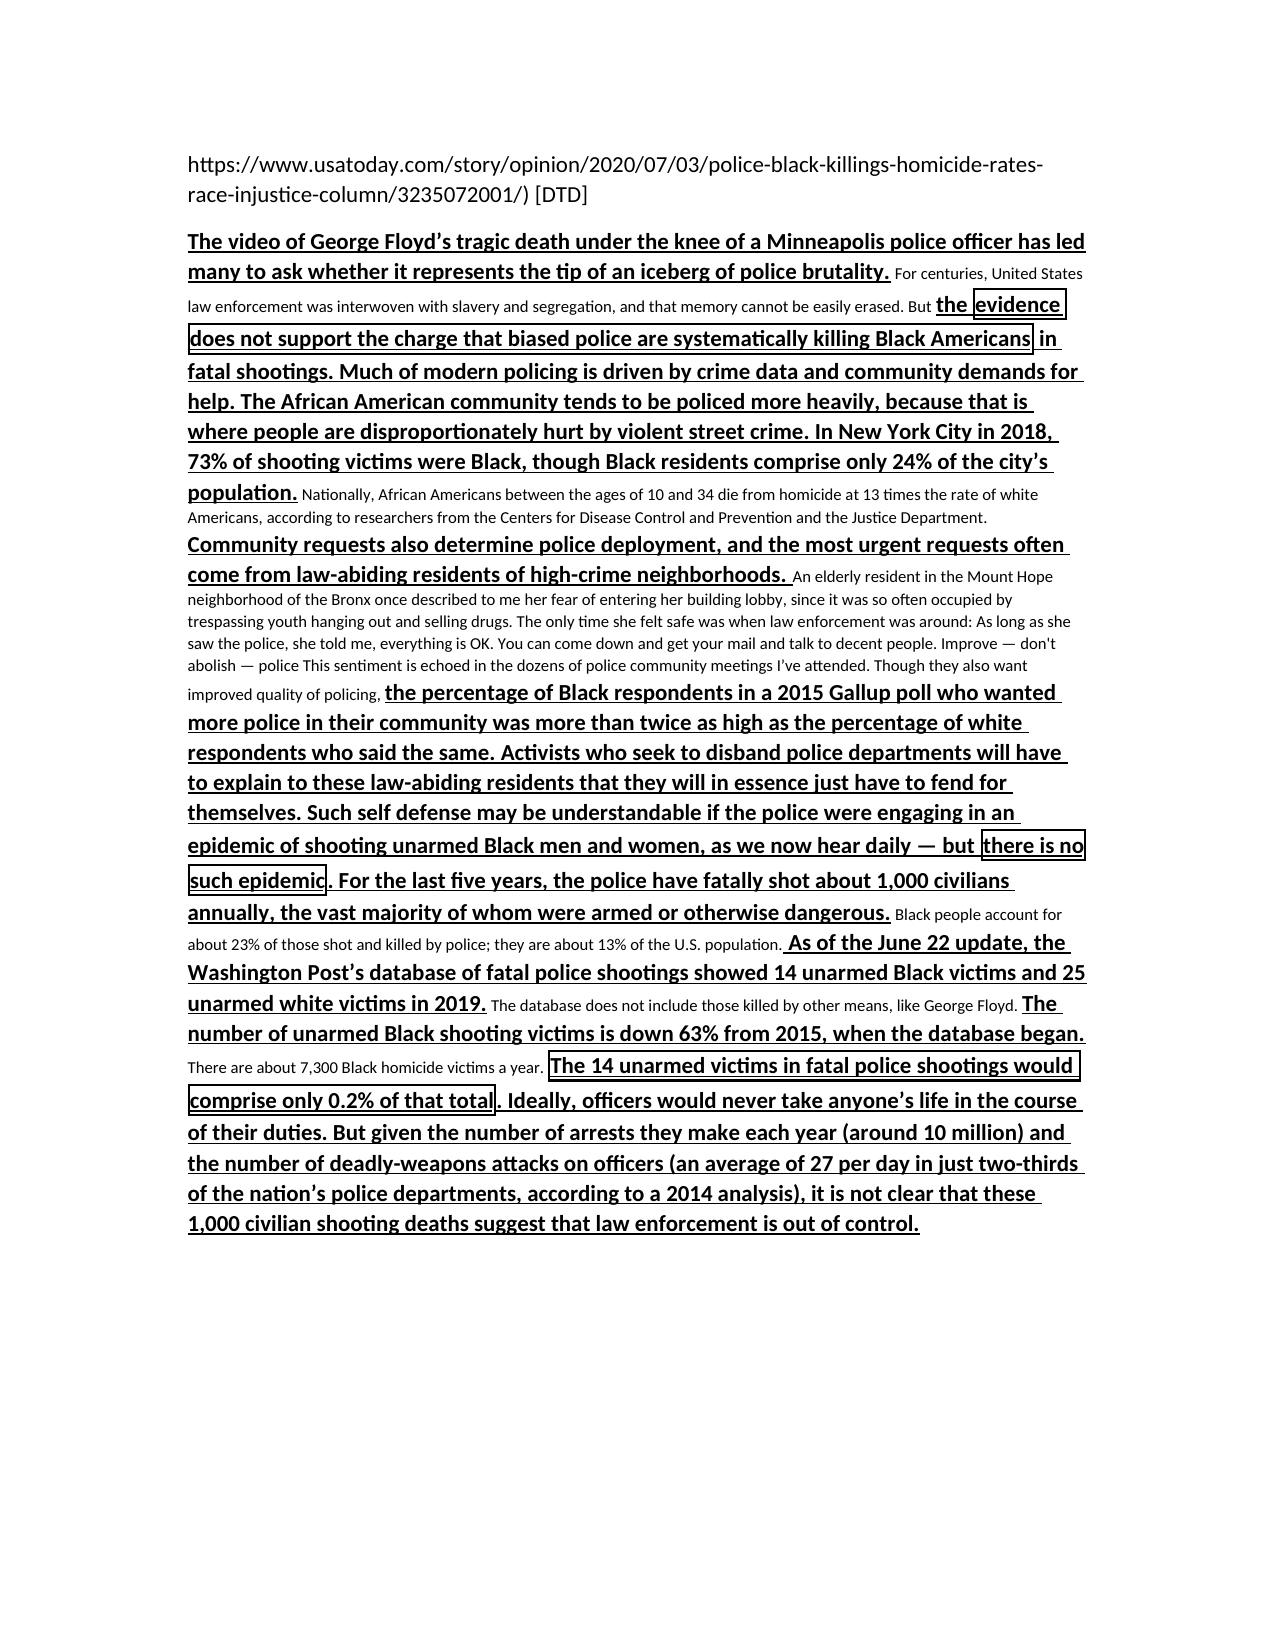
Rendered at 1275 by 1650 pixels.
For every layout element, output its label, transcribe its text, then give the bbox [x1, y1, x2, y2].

text The video of George Floyd’s tragic death under the knee of a Minneapolis police officer has led many to ask whether it represents the tip of an iceberg of police brutality. For centuries, United States law enforcement was interwoven with slavery and segregation, and that memory cannot be easily erased. But the evidence does not support the charge that biased police are systematically killing Black Americans in fatal shootings. Much of modern policing is driven by crime data and community demands for help. The African American community tends to be policed more heavily, because that is where people are disproportionately hurt by violent street crime. In New York City in 2018, 73% of shooting victims were Black, though Black residents comprise only 24% of the city’s population. Nationally, African Americans between the ages of 10 and 34 die from homicide at 13 times the rate of white Americans, according to researchers from the Centers for Disease Control and Prevention and the Justice Department. Community requests also determine police deployment, and the most urgent requests often come from law-abiding residents of high-crime neighborhoods. An elderly resident in the Mount Hope neighborhood of the Bronx once described to me her fear of entering her building lobby, since it was so often occupied by trespassing youth hanging out and selling drugs. The only time she felt safe was when law enforcement was around: As long as she saw the police, she told me, everything is OK. You can come down and get your mail and talk to decent people. Improve — don't abolish — police This sentiment is echoed in the dozens of police community meetings I’ve attended. Though they also want improved quality of policing, the percentage of Black respondents in a 2015 Gallup poll who wanted more police in their community was more than twice as high as the percentage of white respondents who said the same. Activists who seek to disband police departments will have to explain to these law-abiding residents that they will in essence just have to fend for themselves. Such self defense may be understandable if the police were engaging in an epidemic of shooting unarmed Black men and women, as we now hear daily — but there is no such epidemic. For the last five years, the police have fatally shot about 1,000 civilians annually, the vast majority of whom were armed or otherwise dangerous. Black people account for about 23% of those shot and killed by police; they are about 13% of the U.S. population. As of the June 22 update, the Washington Post’s database of fatal police shootings showed 14 unarmed Black victims and 25 unarmed white victims in 2019. The database does not include those killed by other means, like George Floyd. The number of unarmed Black shooting victims is down 63% from 2015, when the database began. There are about 7,300 Black homicide victims a year. The 14 unarmed victims in fatal police shootings would comprise only 0.2% of that total. Ideally, officers would never take anyone’s life in the course of their duties. But given the number of arrests they make each year (around 10 million) and the number of deadly-weapons attacks on officers (an average of 27 per day in just two-thirds of the nation’s police departments, according to a 2014 analysis), it is not clear that these 1,000 civilian shooting deaths suggest that law enforcement is out of control. [187, 984, 1087, 1237]
text The video of George Floyd’s tragic death under the knee of a Minneapolis police officer has led many to ask whether it represents the tip of an iceberg of police brutality. For centuries, United States law enforcement was interwoven with slavery and segregation, and that memory cannot be easily erased. But the evidence does not support the charge that biased police are systematically killing Black Americans in fatal shootings. Much of modern policing is driven by crime data and community demands for help. The African American community tends to be policed more heavily, because that is where people are disproportionately hurt by violent street crime. In New York City in 2018, 73% of shooting victims were Black, though Black residents comprise only 24% of the city’s population. Nationally, African Americans between the ages of 10 and 34 die from homicide at 13 times the rate of white Americans, according to researchers from the Centers for Disease Control and Prevention and the Justice Department. Community requests also determine police deployment, and the most urgent requests often come from law-abiding residents of high-crime neighborhoods. An elderly resident in the Mount Hope neighborhood of the Bronx once described to me her fear of entering her building lobby, since it was so often occupied by trespassing youth hanging out and selling drugs. The only time she felt safe was when law enforcement was around: As long as she saw the police, she told me, everything is OK. You can come down and get your mail and talk to decent people. Improve — don't abolish — police This sentiment is echoed in the dozens of police community meetings I’ve attended. Though they also want improved quality of policing, the percentage of Black respondents in a 2015 Gallup poll who wanted more police in their community was more than twice as high as the percentage of white respondents who said the same. Activists who seek to disband police departments will have to explain to these law-abiding residents that they will in essence just have to fend for themselves. Such self defense may be understandable if the police were engaging in an epidemic of shooting unarmed Black men and women, as we now hear daily — but there is no such epidemic. For the last five years, the police have fatally shot about 1,000 civilians annually, the vast majority of whom were armed or otherwise dangerous. Black people account for about 23% of those shot and killed by police; they are about 13% of the U.S. population. As of the June 22 update, the Washington Post’s database of fatal police shootings showed 14 unarmed Black victims and 25 unarmed white victims in 2019. The database does not include those killed by other means, like George Floyd. The number of unarmed Black shooting victims is down 63% from 2015, when the database began. There are about 7,300 Black homicide victims a year. The 14 unarmed victims in fatal police shootings would comprise only 0.2% of that total. Ideally, officers would never take anyone’s life in the course of their duties. But given the number of arrests they make each year (around 10 million) and the number of deadly-weapons attacks on officers (an average of 27 per day in just two-thirds of the nation’s police departments, according to a 2014 analysis), it is not clear that these 1,000 civilian shooting deaths suggest that law enforcement is out of control. [187, 227, 1087, 860]
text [187, 150, 1087, 208]
